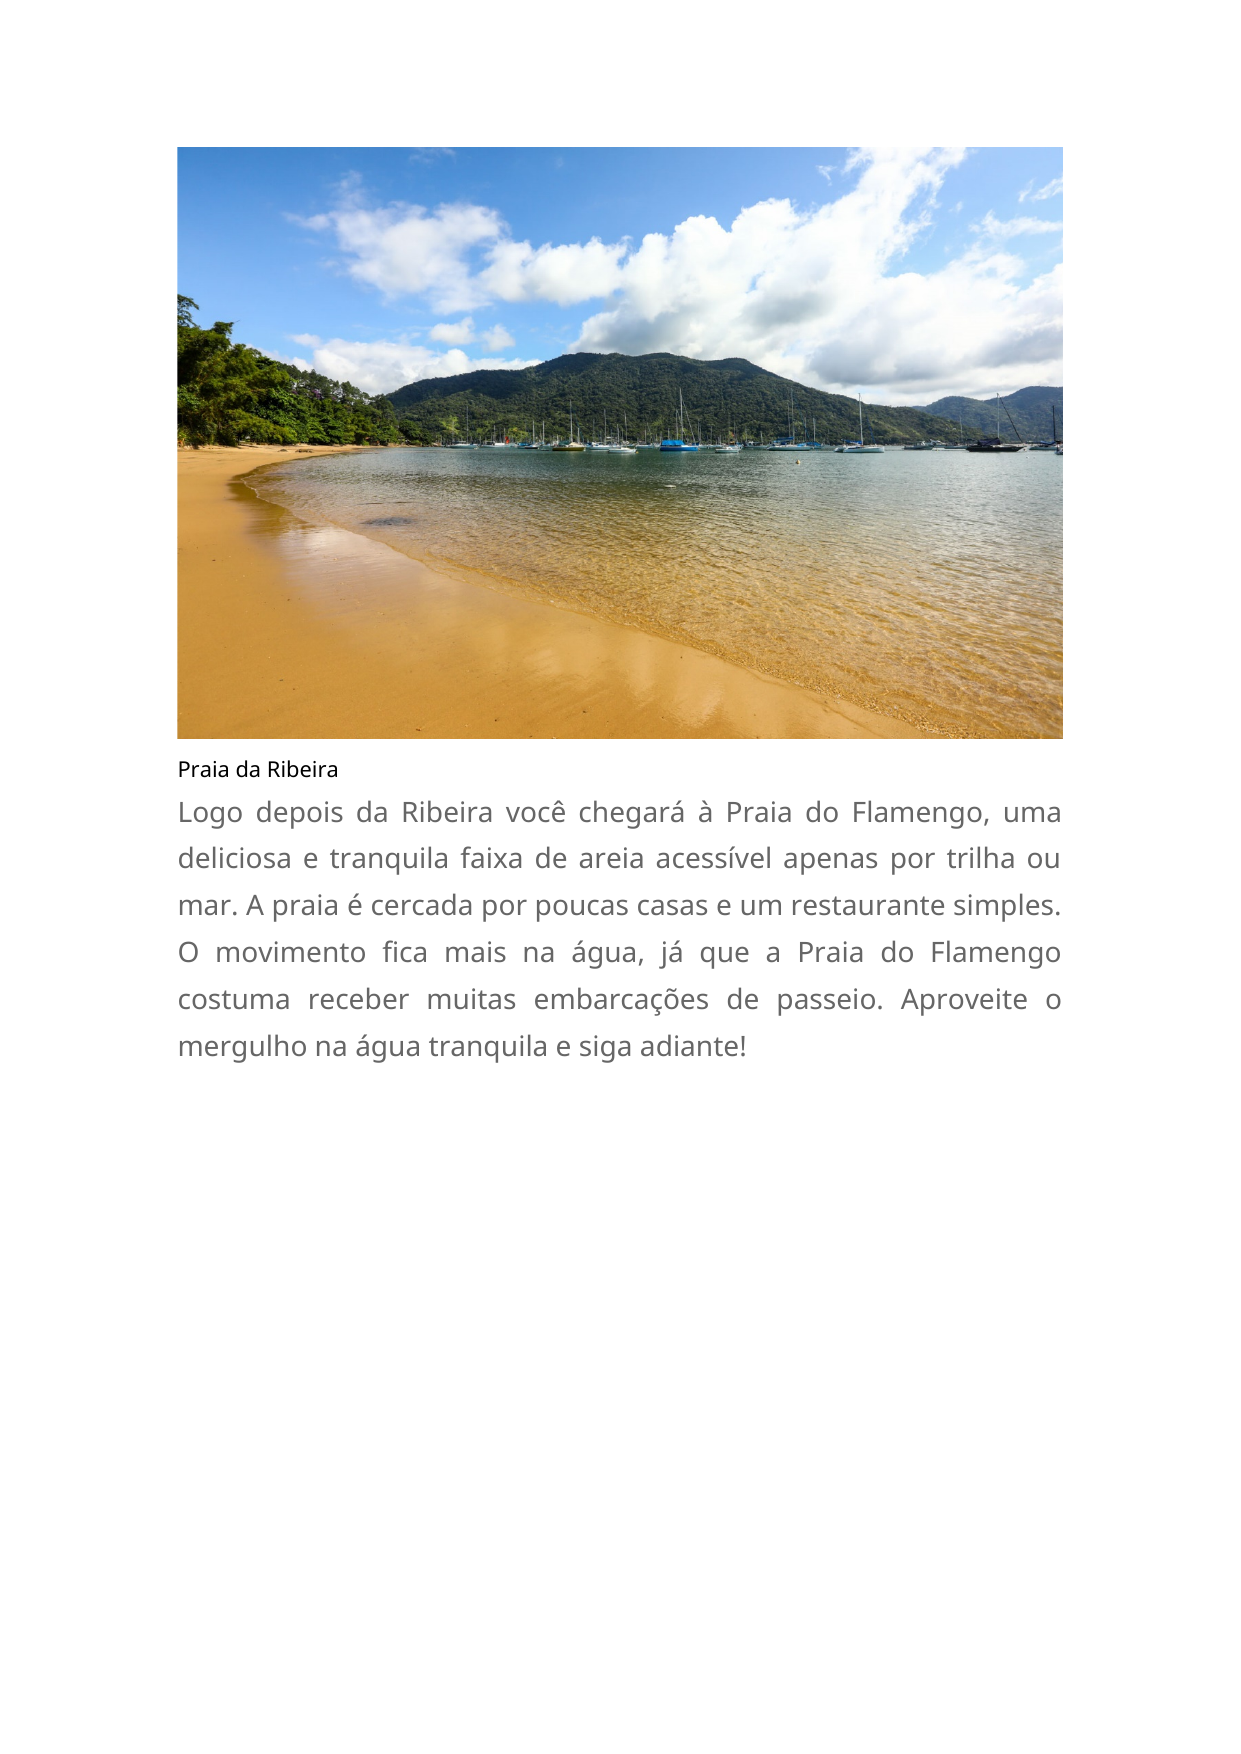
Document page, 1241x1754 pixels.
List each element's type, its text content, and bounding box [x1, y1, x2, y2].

picture [177, 147, 1063, 739]
text Praia da Ribeira [177, 739, 1063, 783]
text Logo depois da Ribeira você chegará à Praia do Flamengo, uma deliciosa e tranquila faixa de areia acessível apenas por trilha ou mar. A praia é cercada por poucas casas e um restaurante simples. O movimento fica mais na água, já que a Praia do Flamengo costuma receber muitas embarcações de passeio. Aproveite o mergulho na água tranquila e siga adiante! [177, 783, 1063, 1064]
